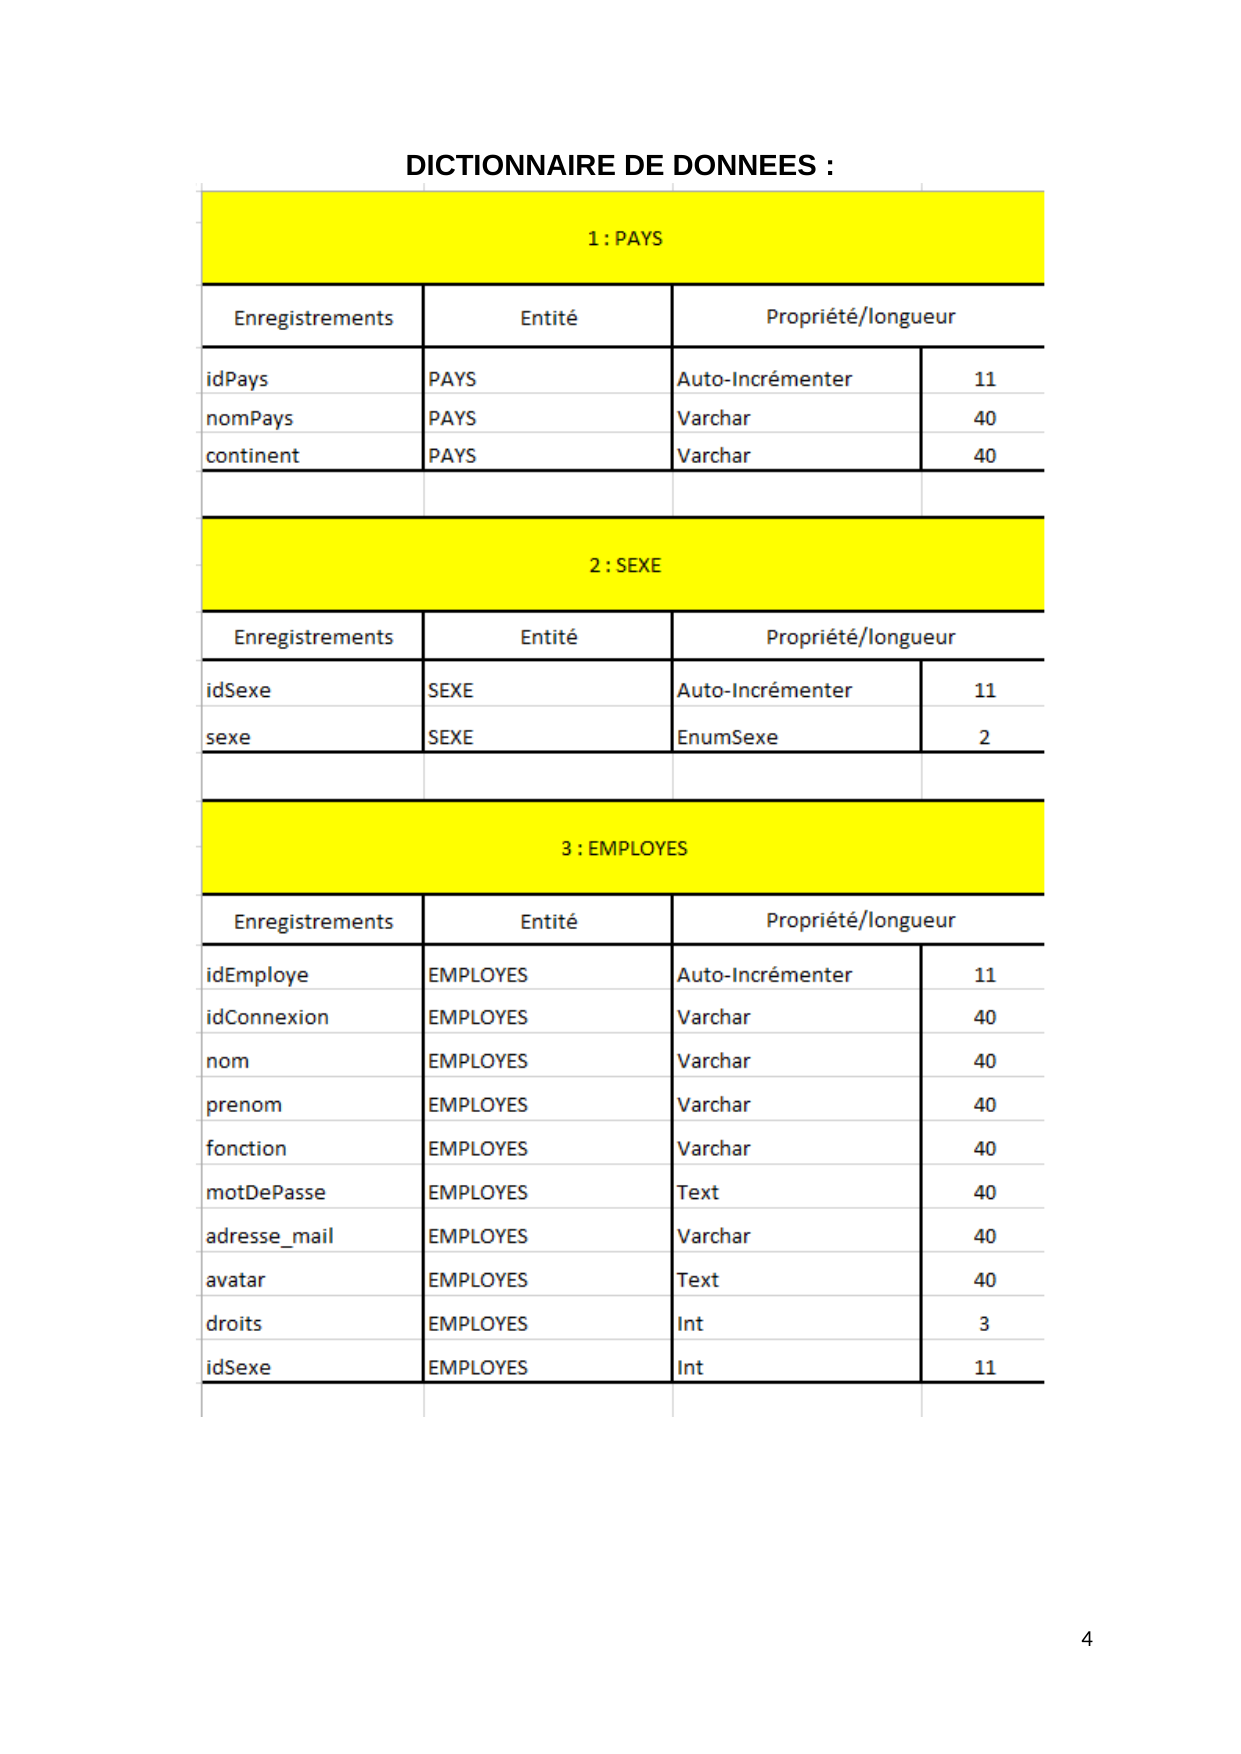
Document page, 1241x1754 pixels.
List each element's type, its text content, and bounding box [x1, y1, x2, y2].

picture [195, 183, 1045, 1417]
